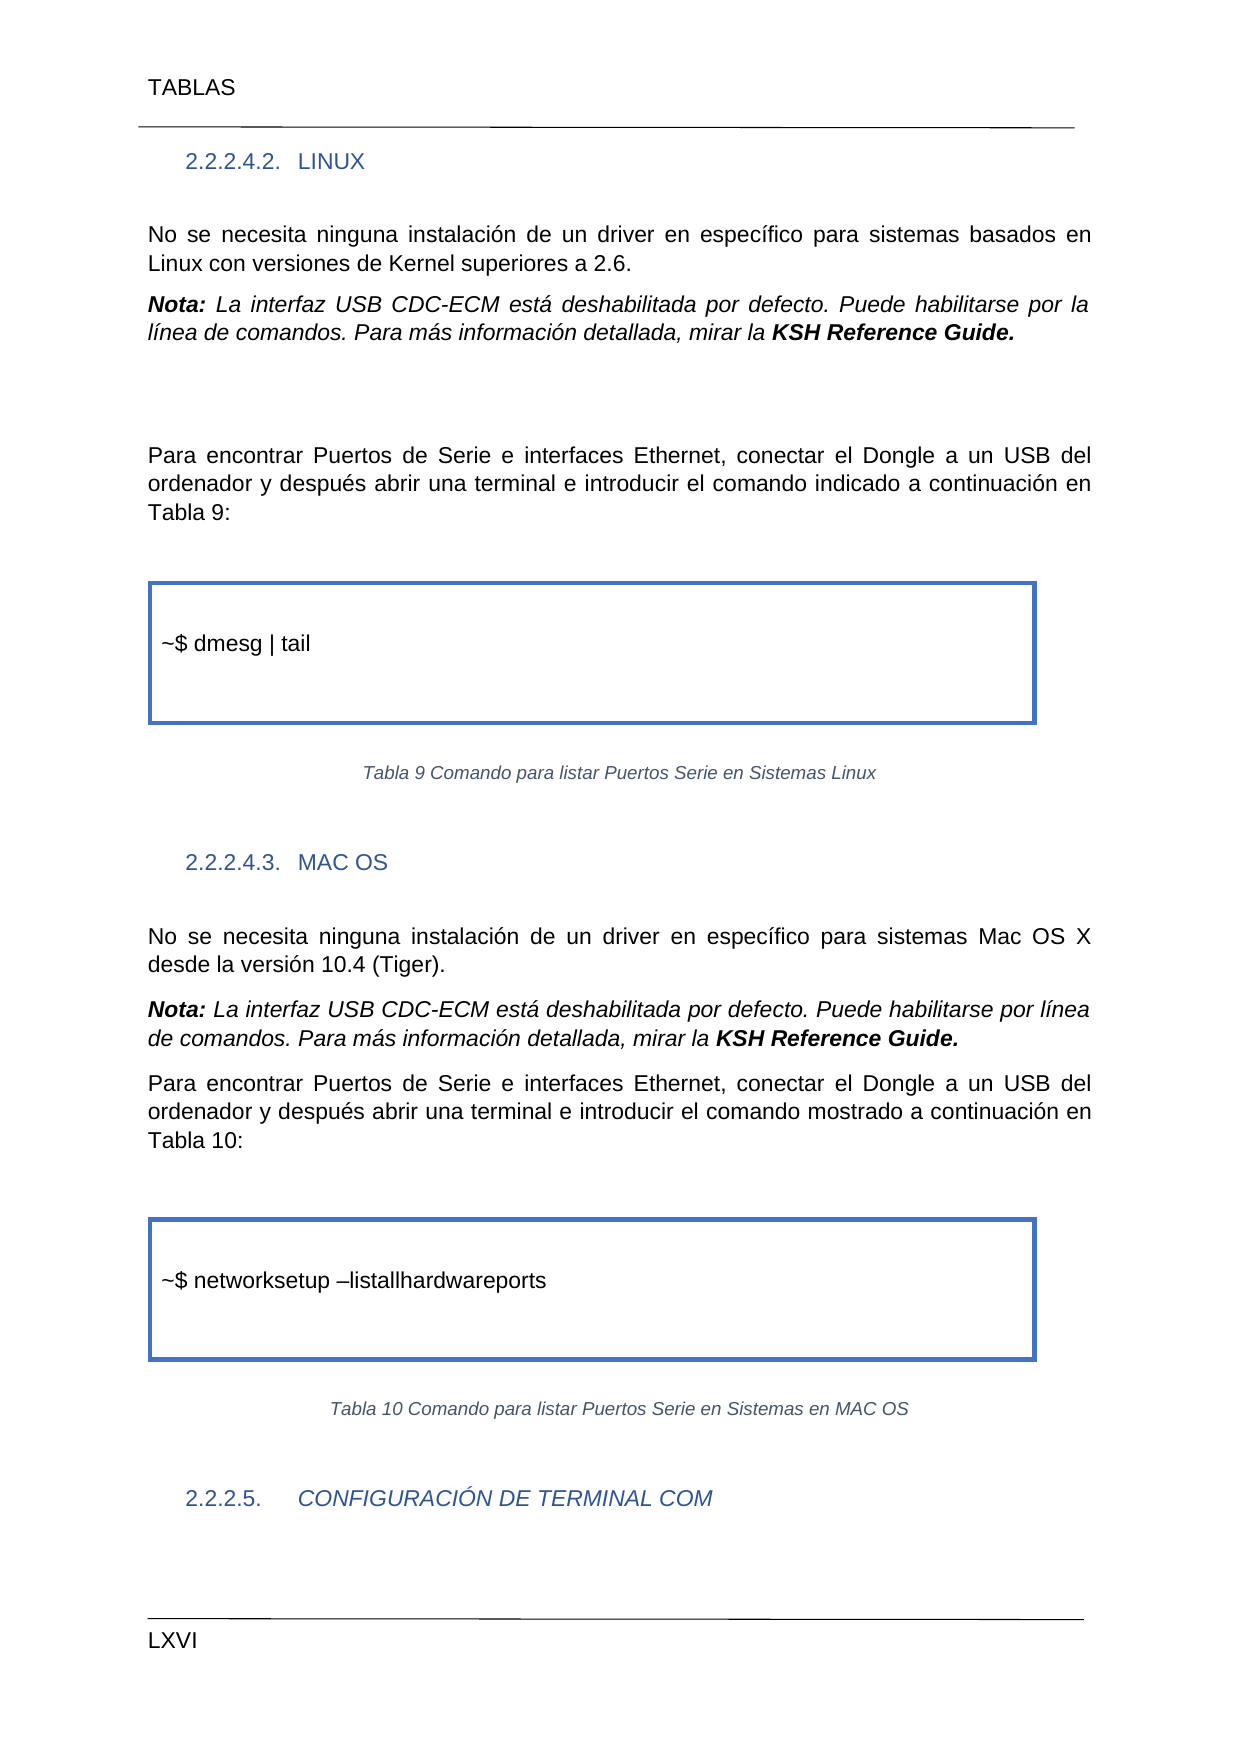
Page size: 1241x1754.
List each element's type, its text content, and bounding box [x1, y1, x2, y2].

text No se necesita ninguna instalación de un driver en específico para sistemas Mac OS X desde la versión 10.4 (Tiger). [148, 923, 1092, 977]
subtitle MAC OS [185, 849, 1092, 875]
text Para encontrar Puertos de Serie e interfaces Ethernet, conectar el Dongle a un USB del ordenador y después abrir una terminal e introducir: [148, 442, 1092, 525]
table_header ~$ dmesg | tail [152, 585, 1032, 721]
text Nota: La interfaz USB CDC-ECM está deshabilitada por defecto. Puede habilitarse por de comandos. Para más información detallada, mirar la KSH Reference Guide. [148, 291, 1092, 345]
subtitle LINUX [185, 148, 1092, 174]
subtitle CONFIGURACIÓN DE TERMINAL COM [185, 1485, 1092, 1512]
table_header ~$ networksetup –listallhardwareports [152, 1222, 1032, 1357]
text No se necesita ninguna instalación de un driver en específico para sistemas basados en Linux con versiones de Kernel superiores a 2.6. [148, 221, 1092, 276]
text Nota: La interfaz USB CDC-ECM está deshabilitada por defecto. Puede habilitarse por línea de comandos. Para más información detallada, mirar la KSH Reference Guide. [148, 996, 1092, 1051]
text Para encontrar Puertos de Serie e interfaces Ethernet, conectar el Dongle a un USB del ordenador y después abrir una terminal e introducir: [148, 1070, 1092, 1153]
text Tabla Comando para listar Puertos Serie en Sistemas en MAC OS [148, 1398, 1092, 1419]
text Tabla Comando para listar Puertos Serie en Sistemas Linux [148, 762, 1092, 783]
